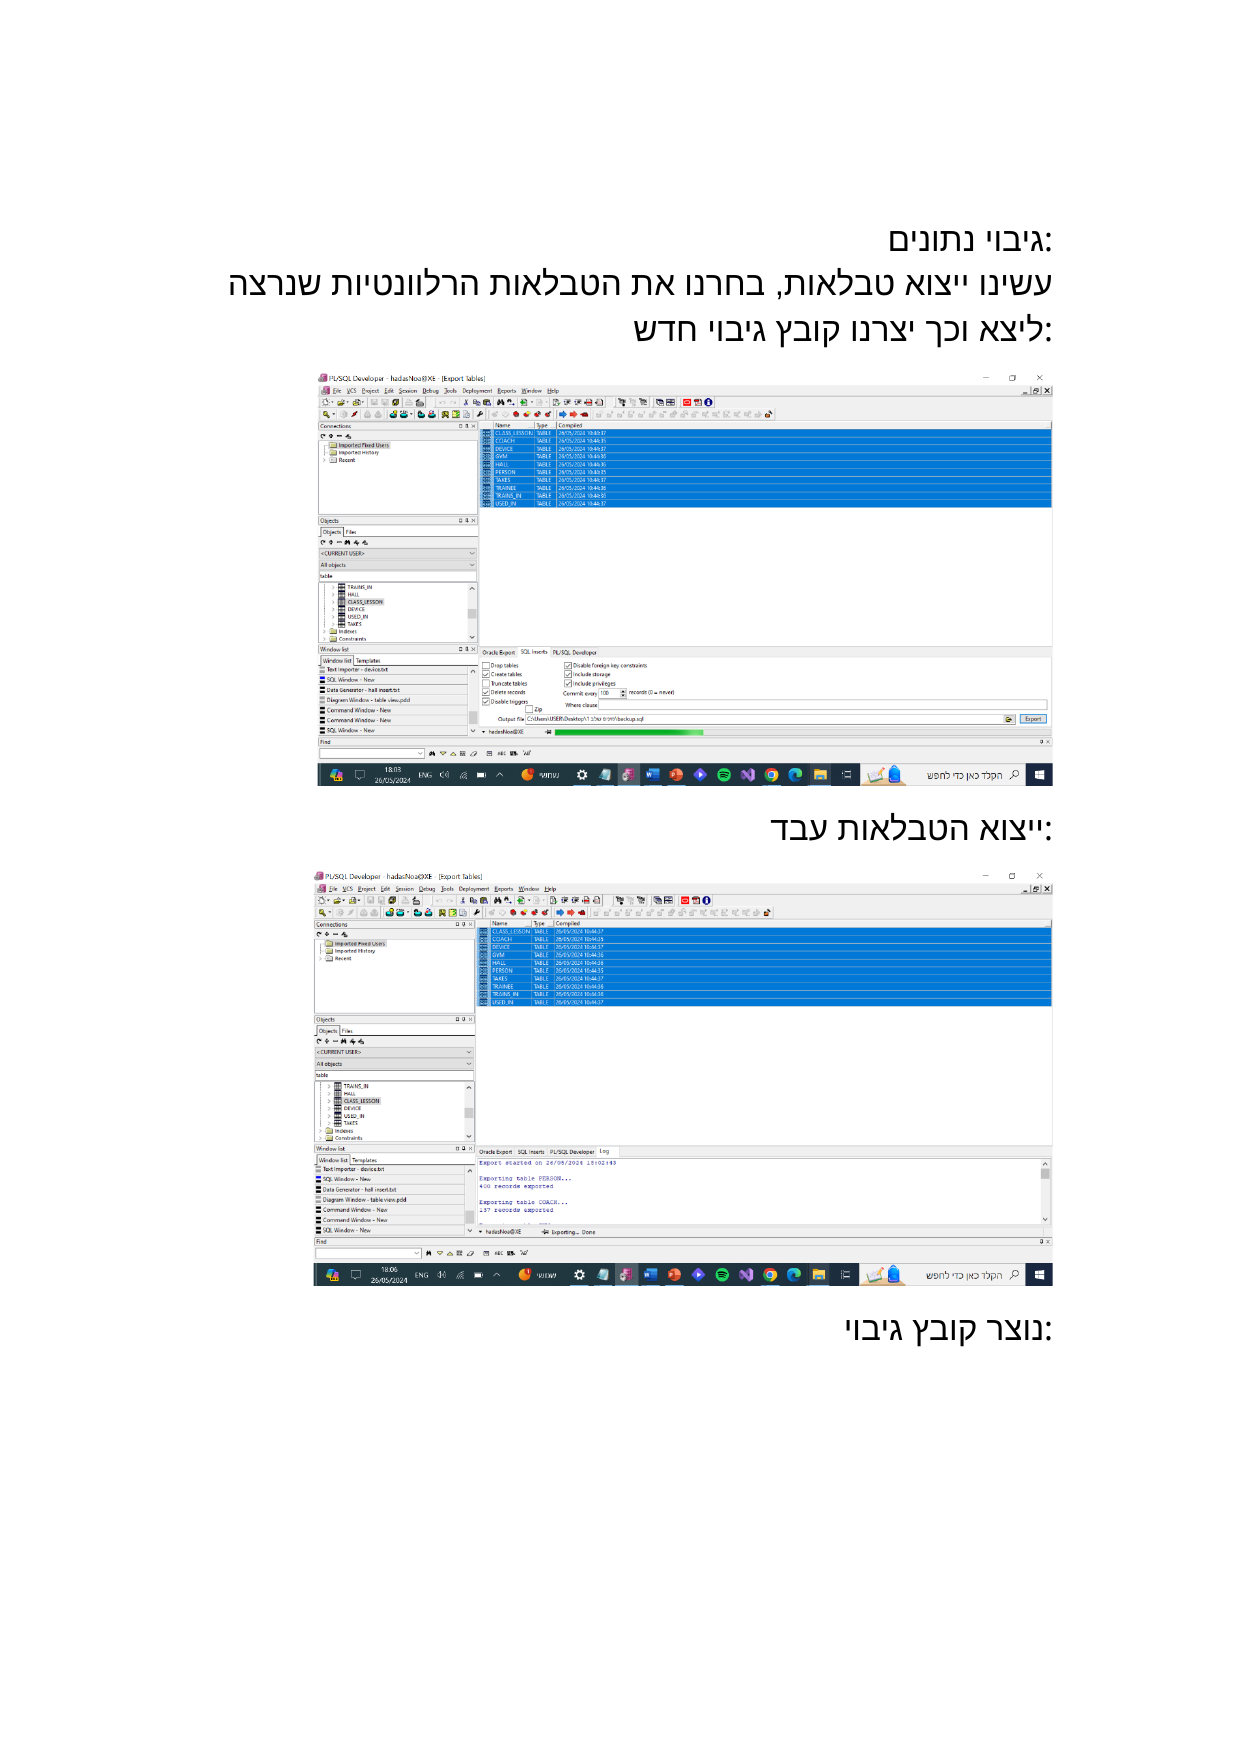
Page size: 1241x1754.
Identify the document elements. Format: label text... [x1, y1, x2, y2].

picture [313, 870, 1053, 1286]
text ייצוא הטבלאות עבד: [187, 804, 1053, 850]
text נוצר קובץ גיבוי: [187, 1305, 1053, 1350]
text גיבוי נתונים: עשינו ייצוא טבלאות, בחרנו את הטבלאות הרלוונטיות שנרצה ליצא וכך יצרנו קובץ גיבוי חדש: [187, 216, 1053, 351]
picture [317, 371, 1053, 786]
